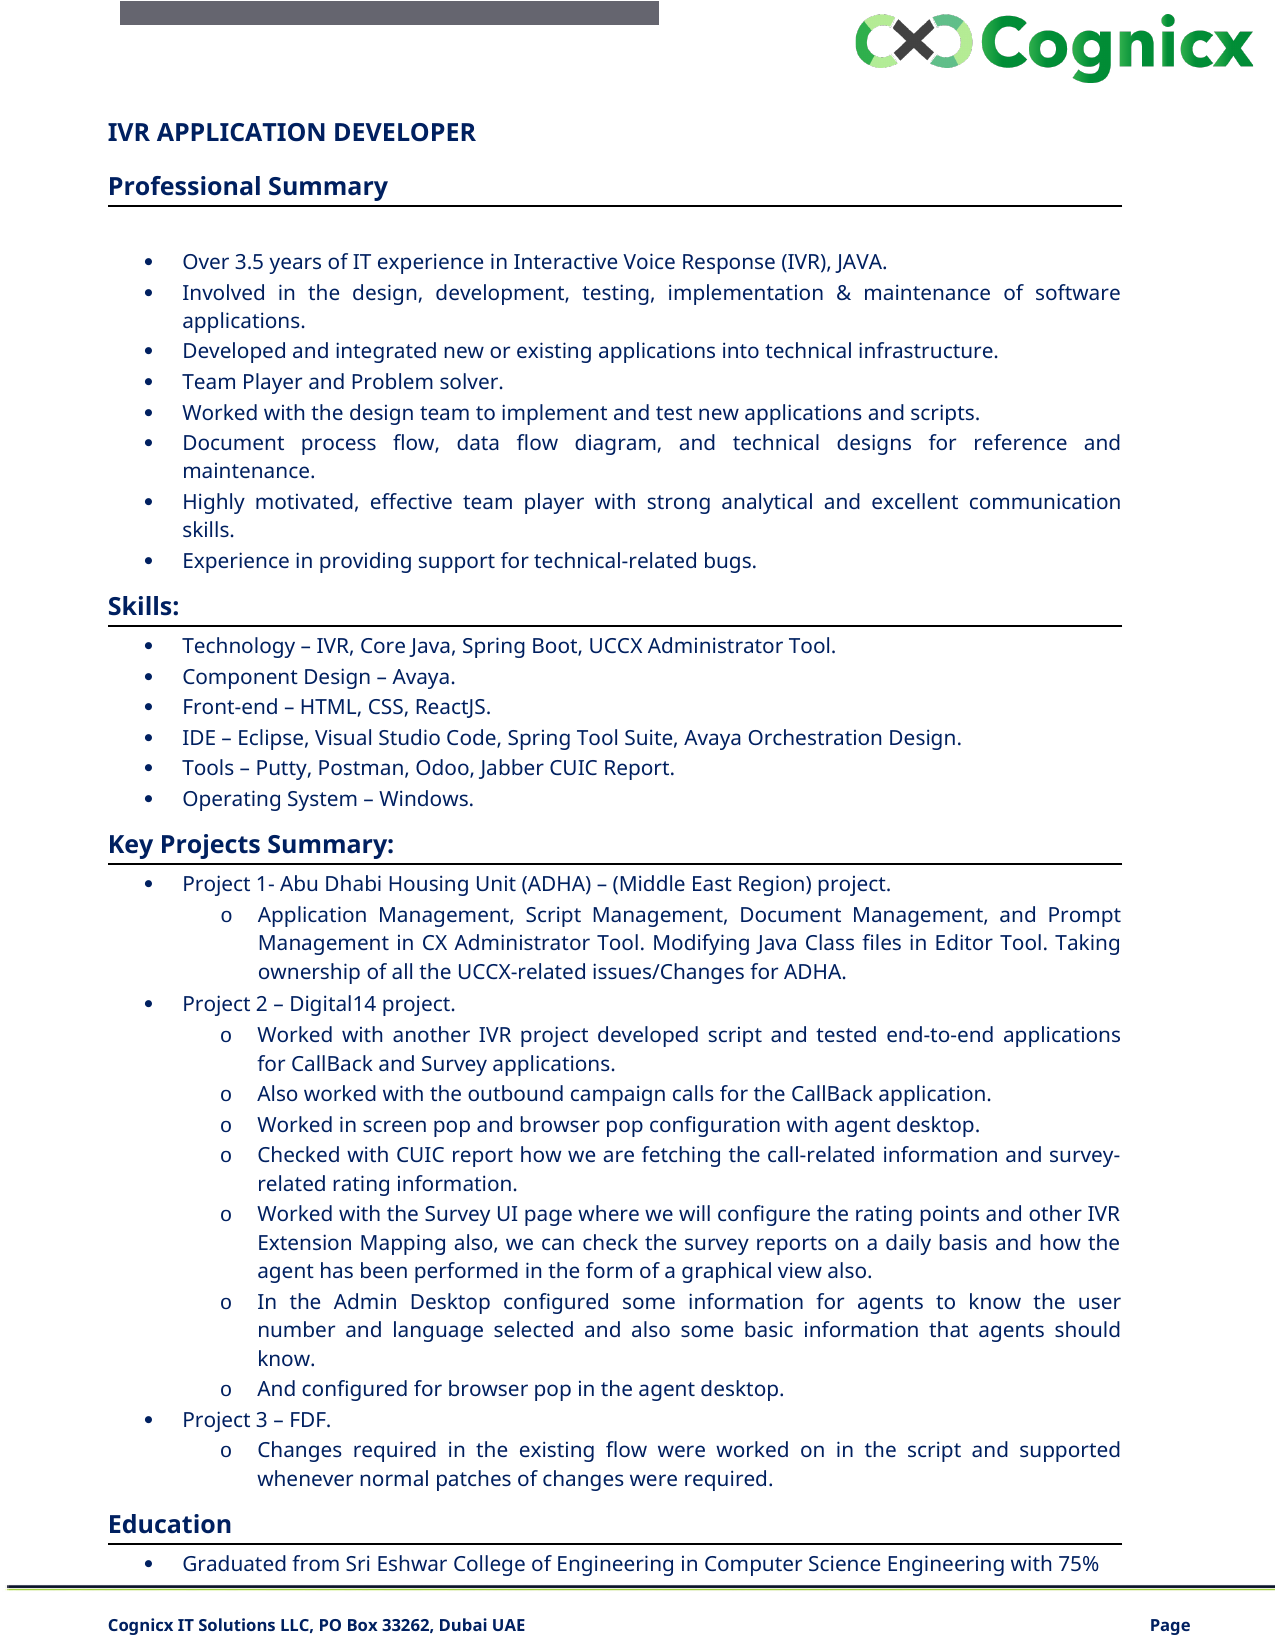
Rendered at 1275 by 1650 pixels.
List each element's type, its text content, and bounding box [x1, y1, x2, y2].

title Key Projects Summary: [108, 827, 1122, 863]
title Education [108, 1507, 1122, 1543]
title Highly motivated, effective team player with strong analytical and excellent communication skills. [145, 487, 1122, 544]
title Worked in screen pop and browser pop configuration with agent desktop. [219, 1110, 1122, 1138]
title Worked with the design team to implement and test new applications and scripts. [145, 398, 1122, 426]
title Over 3.5 years of IT experience in Interactive Voice Response (IVR), JAVA. [145, 247, 1122, 276]
title Operating System – Windows. [145, 784, 1122, 812]
title Worked with the Survey UI page where we will configure the rating points and other IVR Extension Mapping also, we can check the survey reports on a daily basis and how the agent has been performed in the form of a graphical view also. [219, 1199, 1122, 1285]
picture [2, 1584, 1275, 1592]
title Developed and integrated new or existing applications into technical infrastructure. [145, 337, 1122, 365]
title Team Player and Problem solver. [145, 367, 1122, 396]
title IDE – Eclipse, Visual Studio Code, Spring Tool Suite, Avaya Orchestration Design. [145, 723, 1122, 751]
picture [855, 14, 1254, 83]
title Graduated from Sri Eshwar College of Engineering in Computer Science Engineering with 75% [145, 1549, 1122, 1578]
title Worked with another IVR project developed script and tested end-to-end applications for CallBack and Survey applications. [219, 1020, 1122, 1077]
title Tools – Putty, Postman, Odoo, Jabber CUIC Report. [145, 753, 1122, 782]
title Professional Summary [108, 168, 1122, 205]
title Experience in providing support for technical-related bugs. [145, 546, 1122, 574]
title Front-end – HTML, CSS, ReactJS. [145, 692, 1122, 721]
title Technology – IVR, Core Java, Spring Boot, UCCX Administrator Tool. [145, 631, 1122, 660]
title Application Management, Script Management, Document Management, and Prompt Management in CX Administrator Tool. Modifying Java Class files in Editor Tool. Taking ownership of all the UCCX-related issues/Changes for ADHA. [220, 900, 1122, 987]
title In the Admin Desktop configured some information for agents to know the user number and language selected and also some basic information that agents should know. [219, 1287, 1122, 1372]
title And configured for browser pop in the agent desktop. [219, 1374, 1122, 1403]
title Checked with CUIC report how we are fetching the call-related information and survey-related rating information. [219, 1140, 1122, 1197]
title Document process flow, data flow diagram, and technical designs for reference and maintenance. [145, 428, 1122, 485]
title Skills: [108, 589, 1122, 625]
title Component Design – Avaya. [145, 662, 1122, 690]
text IVR APPLICATION DEVELOPER [108, 115, 1158, 149]
picture [120, 1, 659, 25]
title Involved in the design, development, testing, implementation & maintenance of software applications. [145, 278, 1122, 334]
title Project 3 – FDF. [145, 1405, 1122, 1433]
title Also worked with the outbound campaign calls for the CallBack application. [219, 1079, 1122, 1108]
title Project 2 – Digital14 project. [145, 989, 1122, 1018]
title Project 1- Abu Dhabi Housing Unit (ADHA) – (Middle East Region) project. [145, 869, 1122, 898]
title Changes required in the existing flow were worked on in the script and supported whenever normal patches of changes were required. [219, 1436, 1122, 1493]
